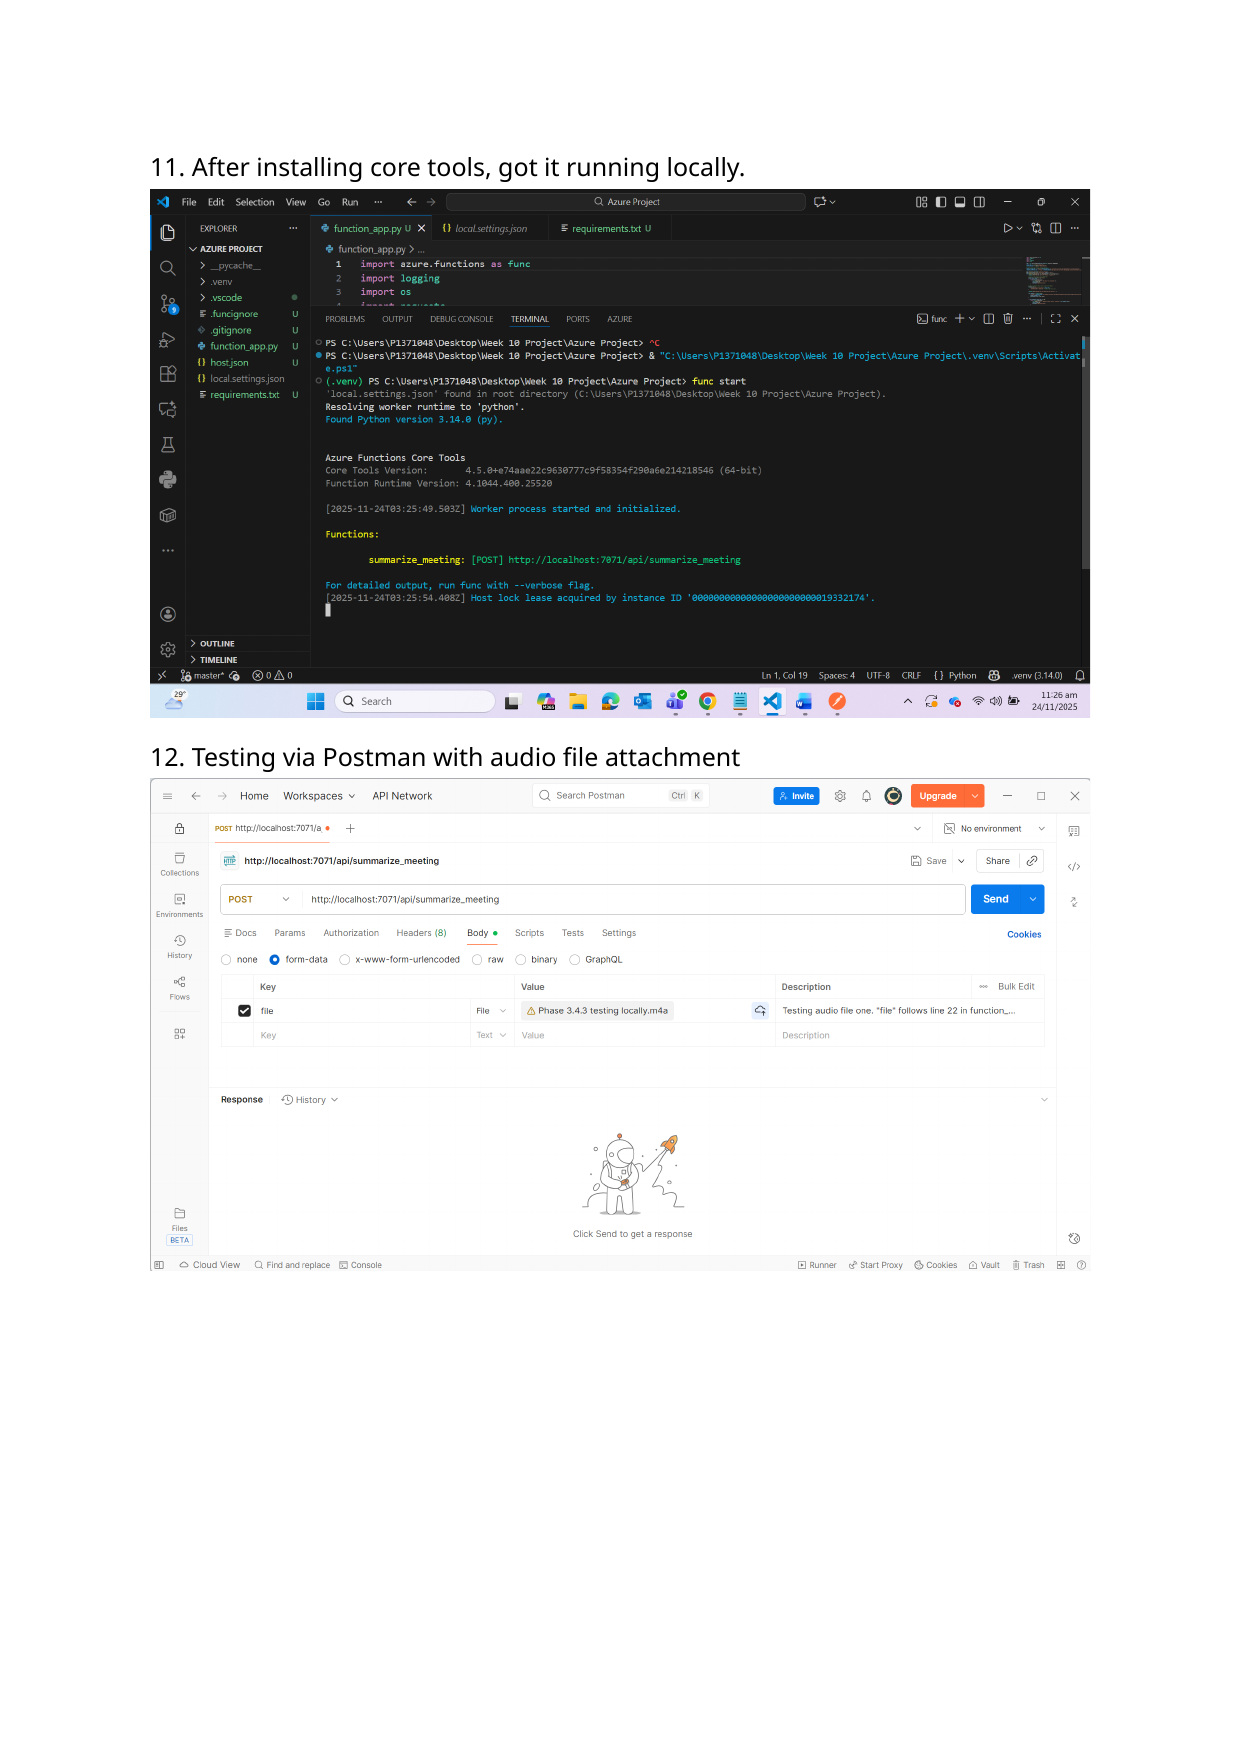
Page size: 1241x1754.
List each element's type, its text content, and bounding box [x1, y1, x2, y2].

picture [150, 778, 1091, 1271]
text 12. Testing via Postman with audio file attachment [150, 739, 1090, 778]
text 11. After installing core tools, got it running locally. [150, 150, 1090, 189]
picture [150, 189, 1091, 718]
